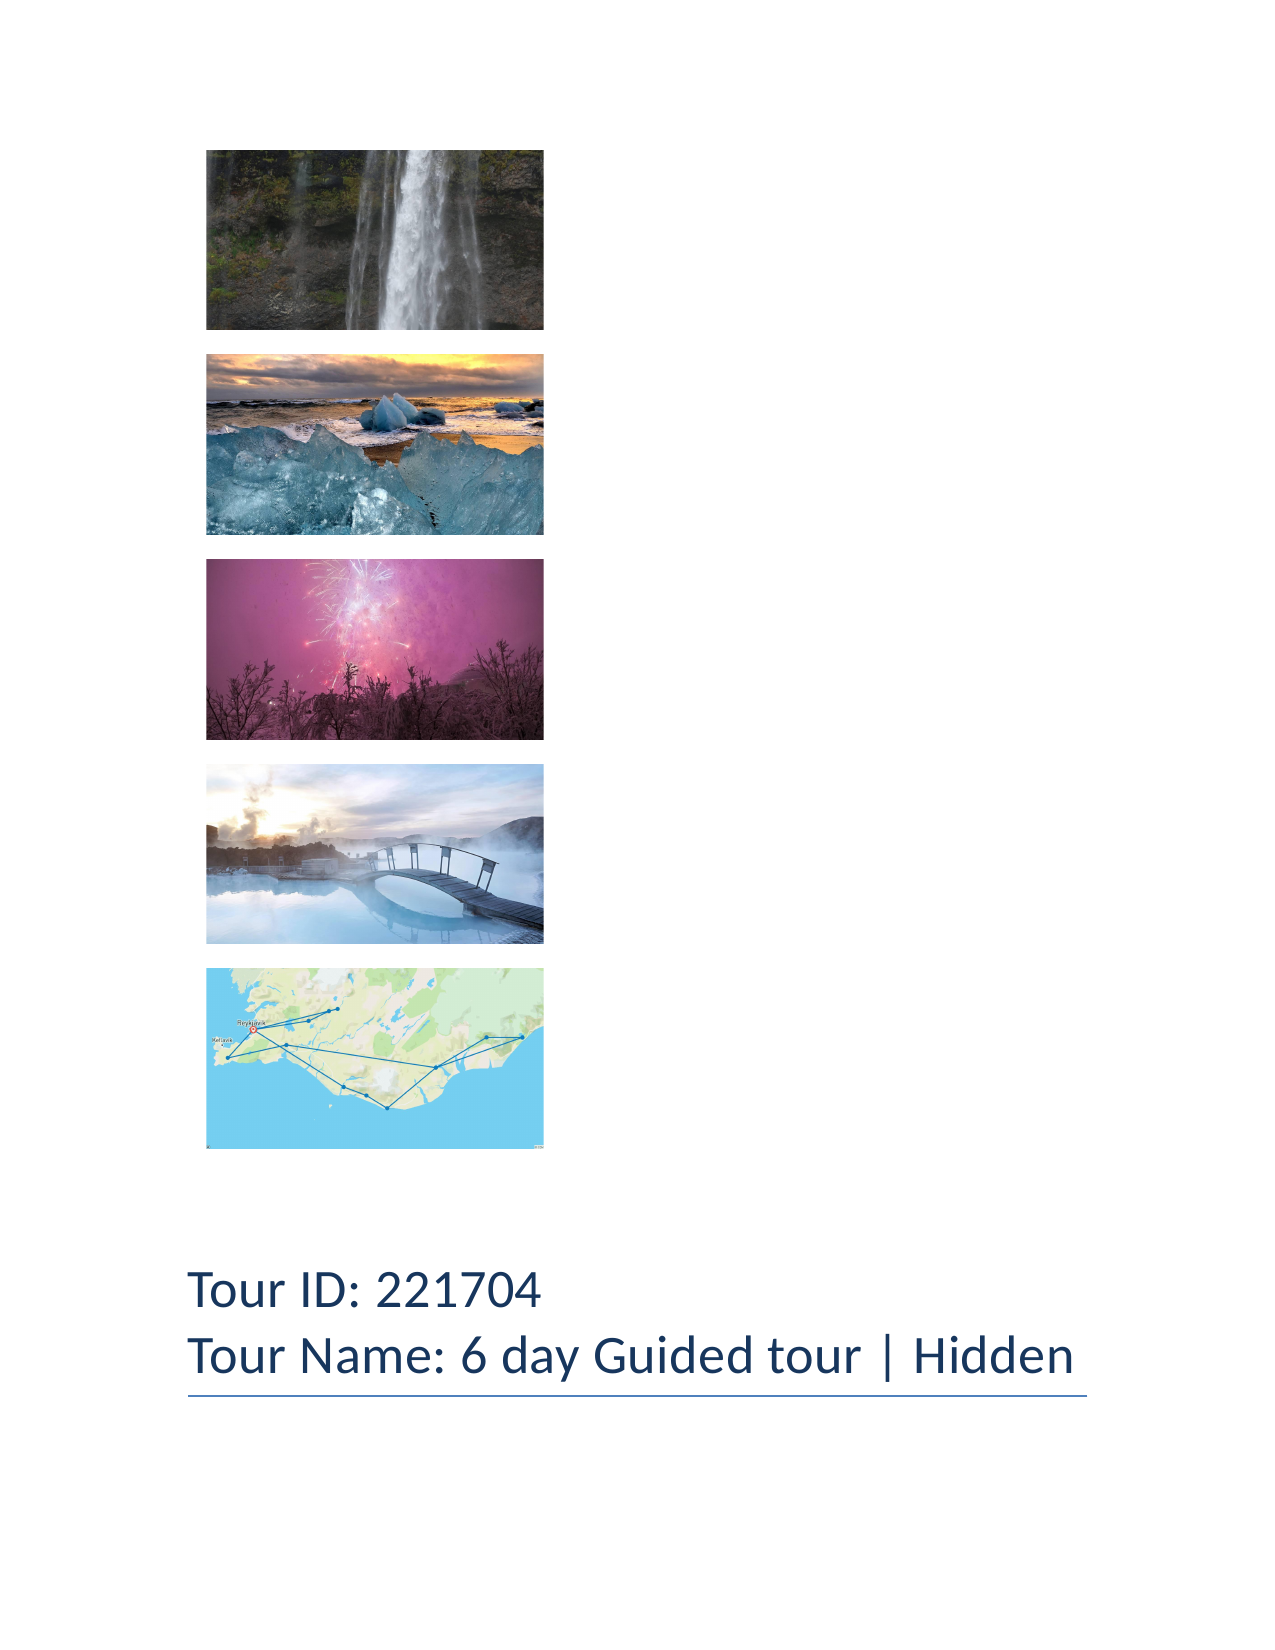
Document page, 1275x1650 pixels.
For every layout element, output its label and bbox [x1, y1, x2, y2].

picture [206, 354, 544, 535]
picture [206, 559, 544, 740]
picture [206, 968, 544, 1149]
picture [206, 764, 544, 944]
title [187, 1255, 1087, 1397]
picture [206, 150, 544, 330]
